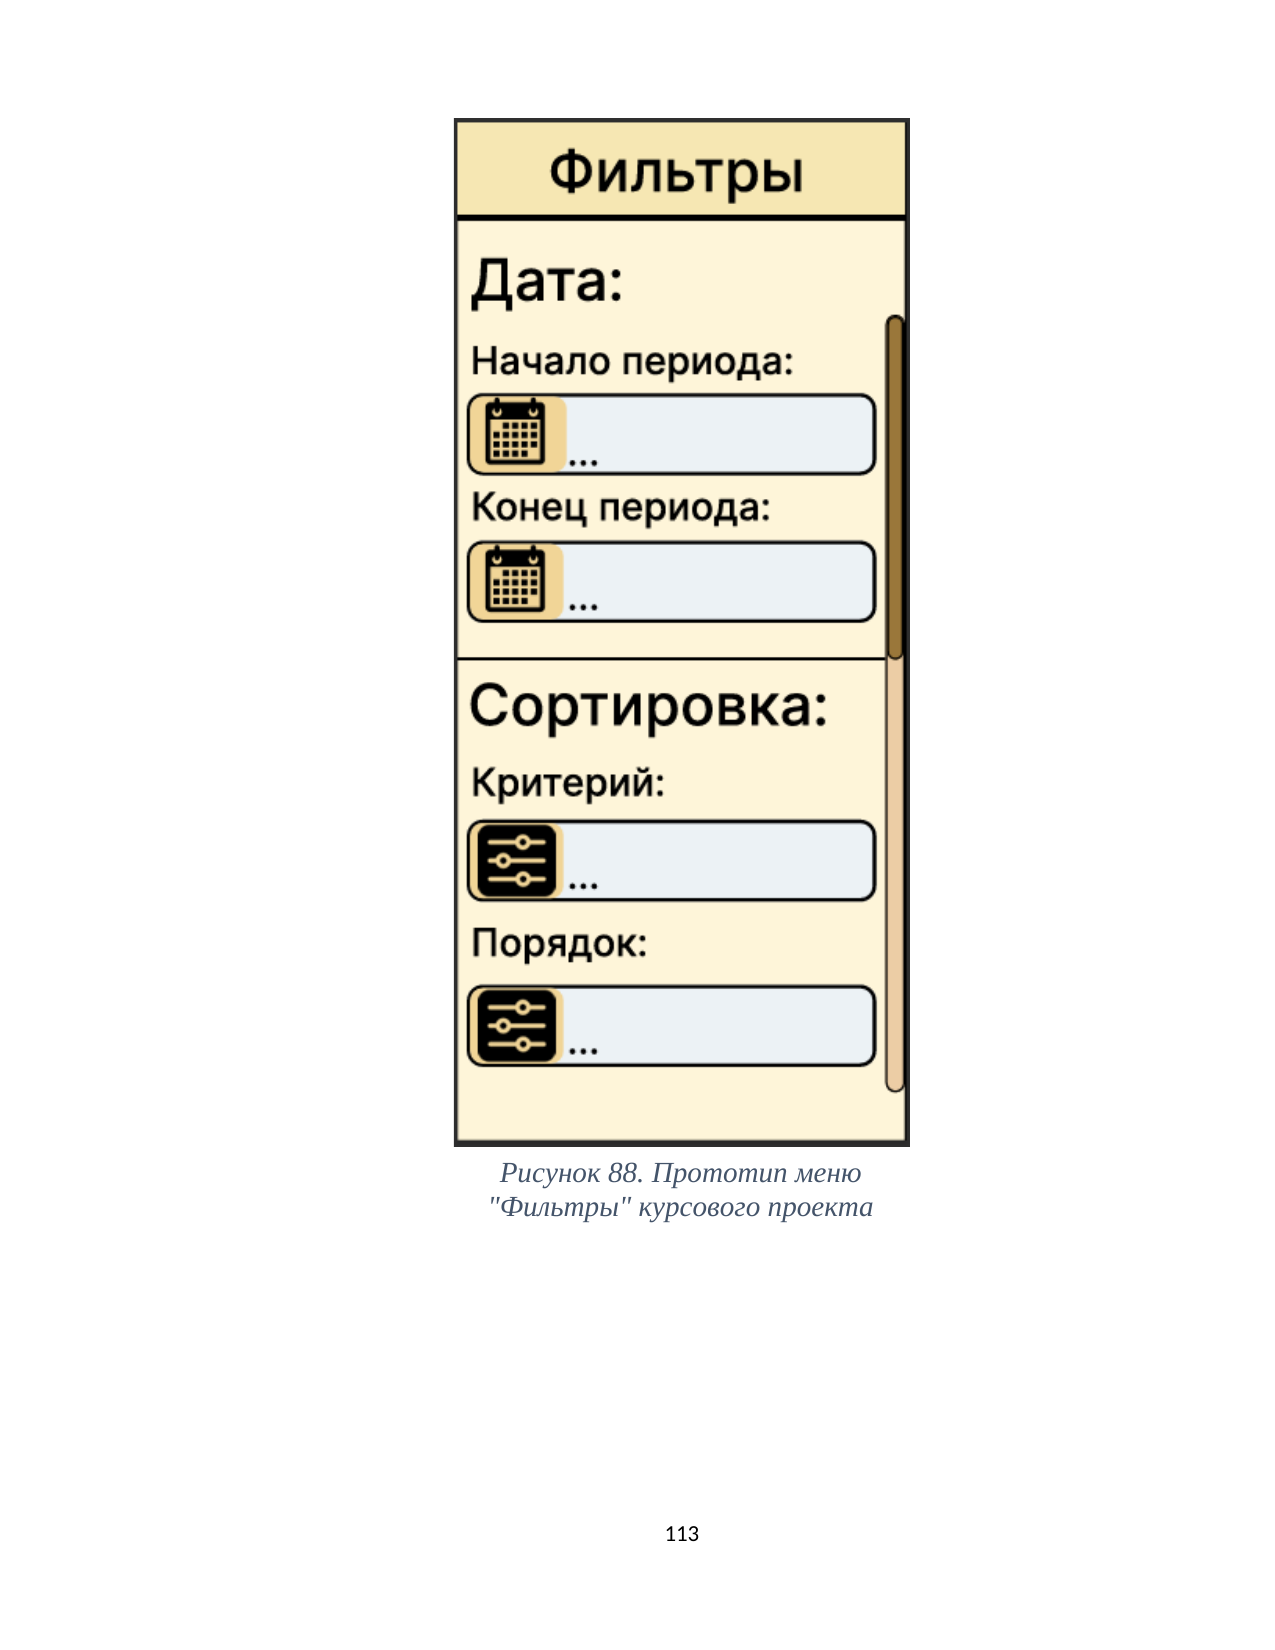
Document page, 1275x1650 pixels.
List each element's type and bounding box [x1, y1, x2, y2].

picture [453, 118, 910, 1147]
